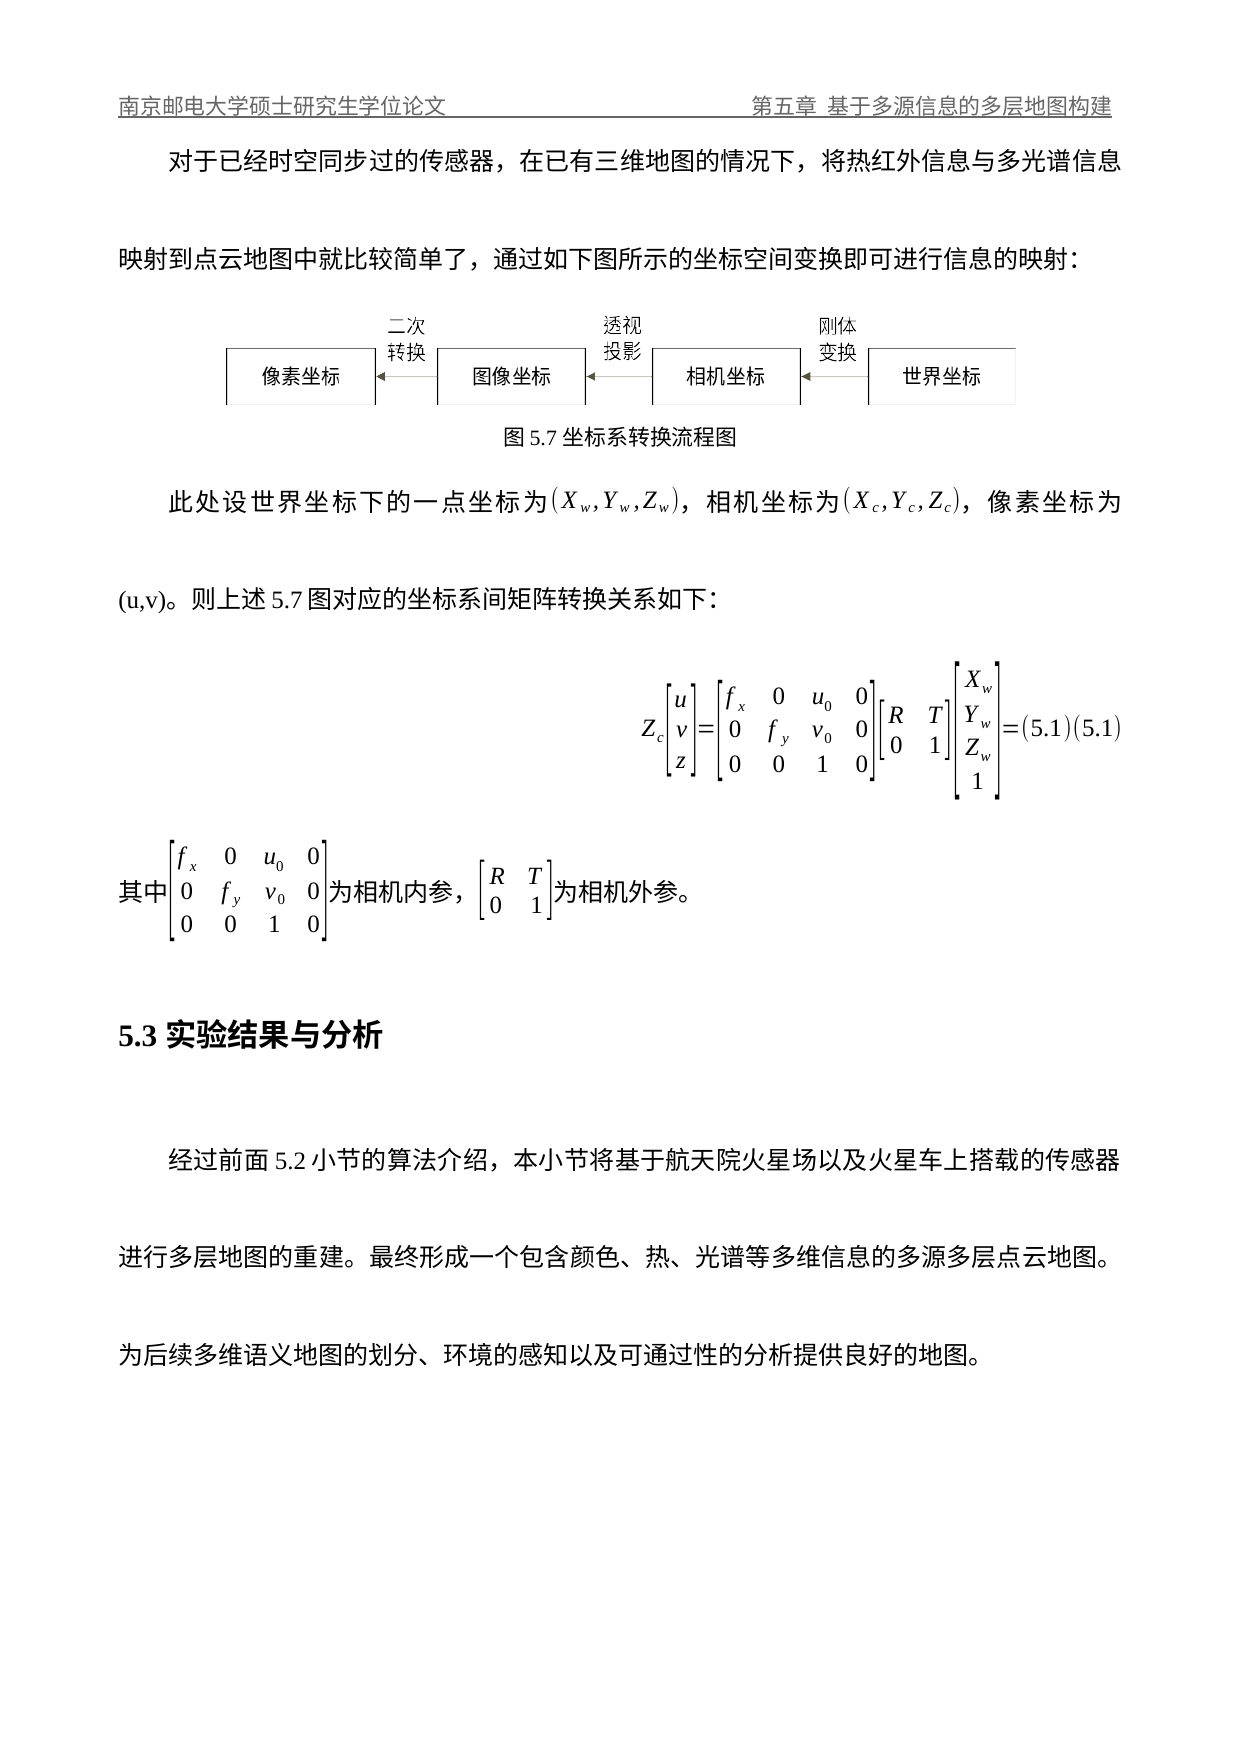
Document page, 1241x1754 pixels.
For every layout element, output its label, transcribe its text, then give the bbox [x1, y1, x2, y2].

text 图5.7 坐标系转换流程图 [118, 420, 1122, 452]
text 此处设世界坐标下的一点坐标为，相机坐标为，像素坐标为(u,v)。则上述5.7图对应的坐标系间矩阵转换关系如下： [118, 468, 1122, 631]
text 对于已经时空同步过的传感器，在已有三维地图的情况下，将热红外信息与多光谱信息映射到点云地图中就比较简单了，通过如下图所示的坐标空间变换即可进行信息的映射： [118, 127, 1122, 290]
text 5.3 实验结果与分析 [118, 1001, 1122, 1066]
text 经过前面5.2小节的算法介绍，本小节将基于航天院火星场以及火星车上搭载的传感器进行多层地图的重建。最终形成一个包含颜色、热、光谱等多维信息的多源多层点云地图。为后续多维语义地图的划分、环境的感知以及可通过性的分析提供良好的地图。 [118, 1126, 1122, 1386]
text 其中为相机内参，为相机外参。 [118, 826, 1122, 956]
